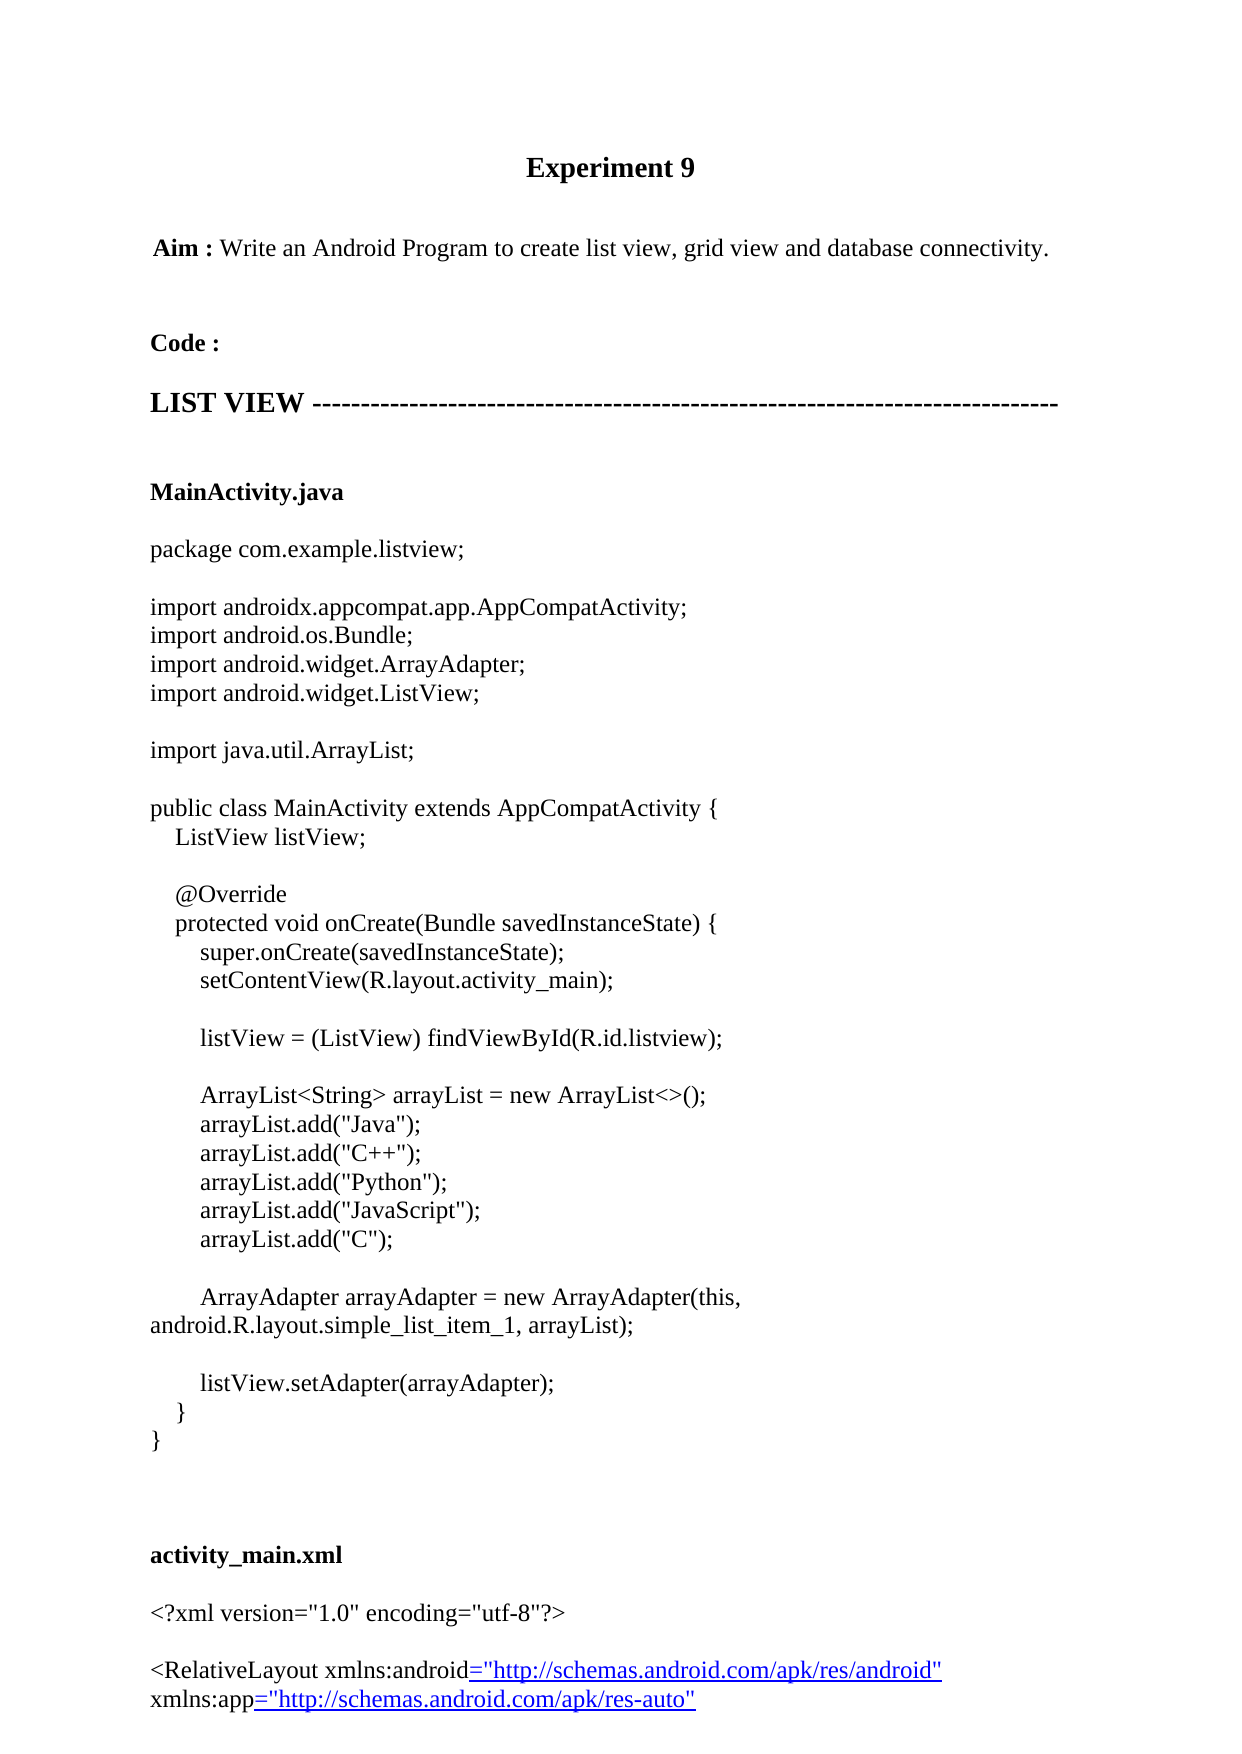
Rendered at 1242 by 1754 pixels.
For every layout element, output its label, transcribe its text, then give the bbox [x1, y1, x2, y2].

text public class MainActivity extends AppCompatActivity { [150, 793, 1114, 822]
text arrayList.add("Python"); [150, 1167, 1114, 1195]
text @Override [150, 879, 1114, 908]
text import java.util.ArrayList; [150, 735, 1114, 764]
text listView.setAdapter(arrayAdapter); [150, 1368, 1114, 1397]
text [150, 1655, 1114, 1713]
text setContentView(R.layout.activity_main); [150, 965, 1114, 994]
text activity_main.xml [150, 1540, 1114, 1569]
text super.onCreate(savedInstanceState); [150, 937, 1114, 965]
text Aim : Write an Android Program to create list view, grid view and database connectivity. [153, 233, 1112, 262]
text MainActivity.java [150, 477, 1114, 505]
text import android.os.Bundle; [150, 620, 1114, 649]
text arrayList.add("C++"); [150, 1138, 1114, 1167]
text Code : [150, 328, 1114, 357]
text arrayList.add("C"); [150, 1224, 1114, 1253]
text protected void onCreate(Bundle savedInstanceState) { [150, 908, 1114, 937]
text ArrayAdapter arrayAdapter = new ArrayAdapter(this, android.R.layout.simple_list_item_1, arrayList); [150, 1282, 1114, 1339]
text import android.widget.ListView; [150, 678, 1114, 707]
text ListView listView; [150, 822, 1114, 850]
text package com.example.listview; [150, 534, 1114, 563]
text arrayList.add("Java"); [150, 1109, 1114, 1138]
text listView = (ListView) findViewById(R.id.listview); [150, 1023, 1114, 1052]
text Experiment 9 [108, 150, 1112, 183]
text arrayList.add("JavaScript"); [150, 1195, 1114, 1224]
text import android.widget.ArrayAdapter; [150, 649, 1114, 678]
text ArrayList<String> arrayList = new ArrayList<>(); [150, 1080, 1114, 1109]
text <?xml version="1.0" encoding="utf-8"?> [150, 1598, 1114, 1627]
text } [150, 1397, 1114, 1425]
text } [150, 1425, 1114, 1454]
text import androidx.appcompat.app.AppCompatActivity; [150, 592, 1114, 620]
text LIST VIEW ----------------------------------------------------------------------------- [150, 386, 1114, 419]
